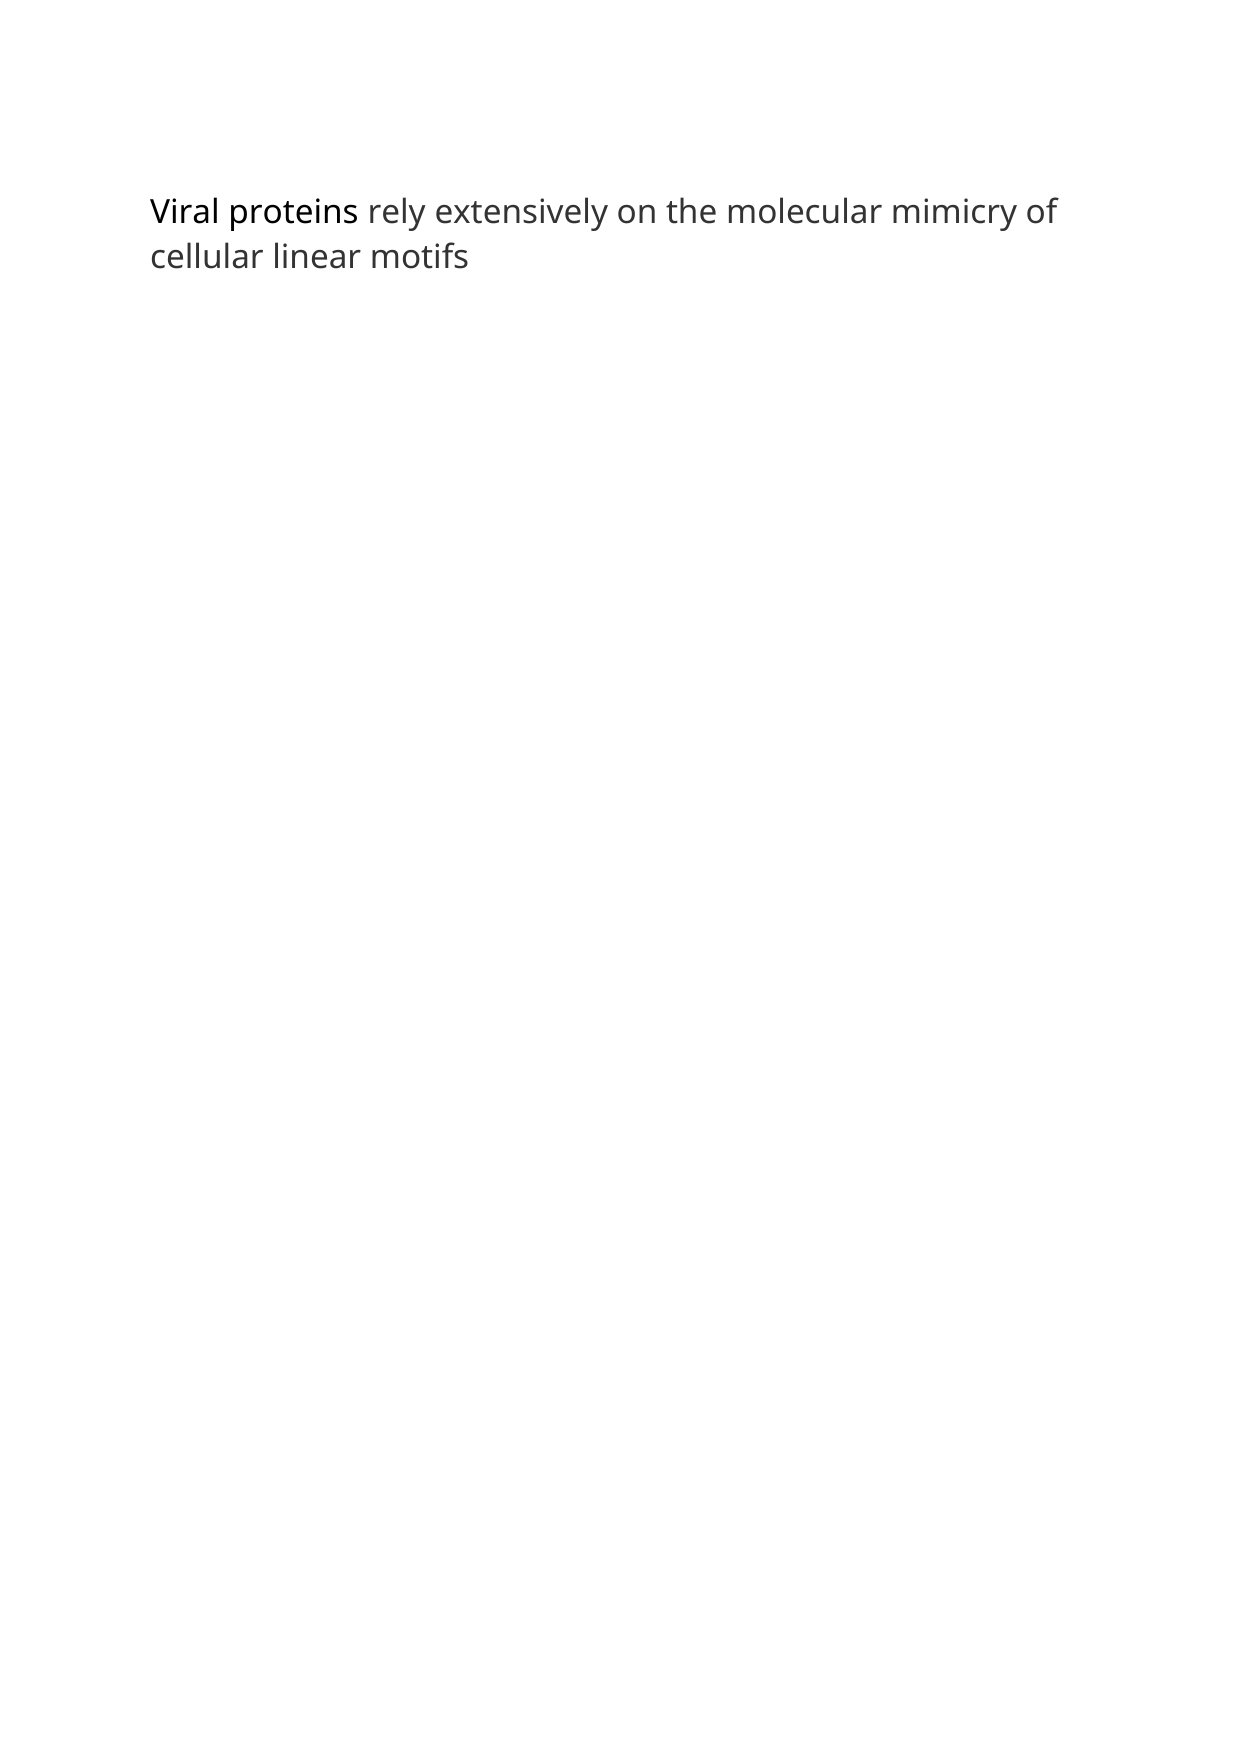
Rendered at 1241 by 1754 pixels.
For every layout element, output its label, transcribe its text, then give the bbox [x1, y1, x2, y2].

text Viral proteins rely extensively on the molecular mimicry of cellular linear motifs [150, 187, 1090, 278]
